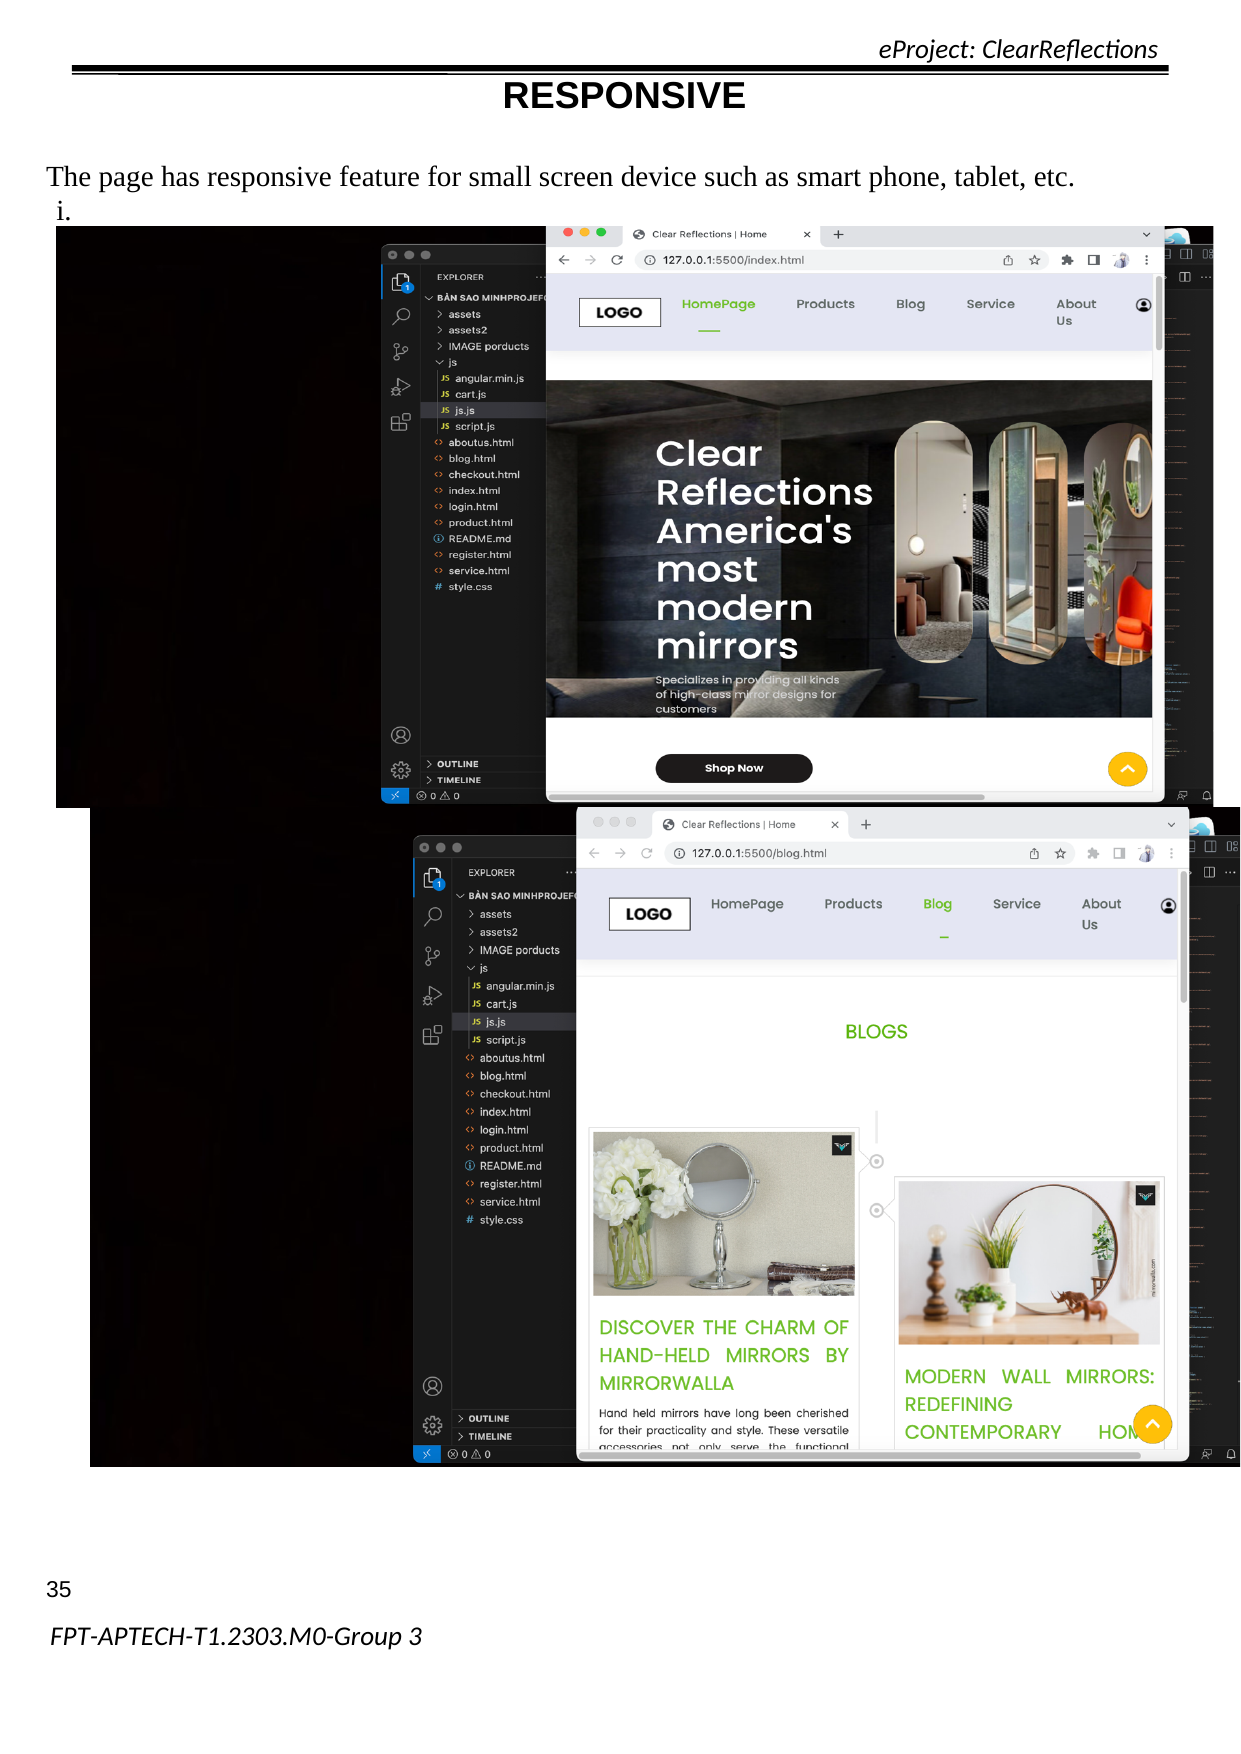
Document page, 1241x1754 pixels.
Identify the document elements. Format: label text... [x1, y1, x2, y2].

text RESPONSIVE [46, 73, 1203, 116]
picture [56, 226, 1241, 1467]
text The page has responsive feature for small screen device such as smart phone, tablet, etc. [46, 159, 1203, 193]
